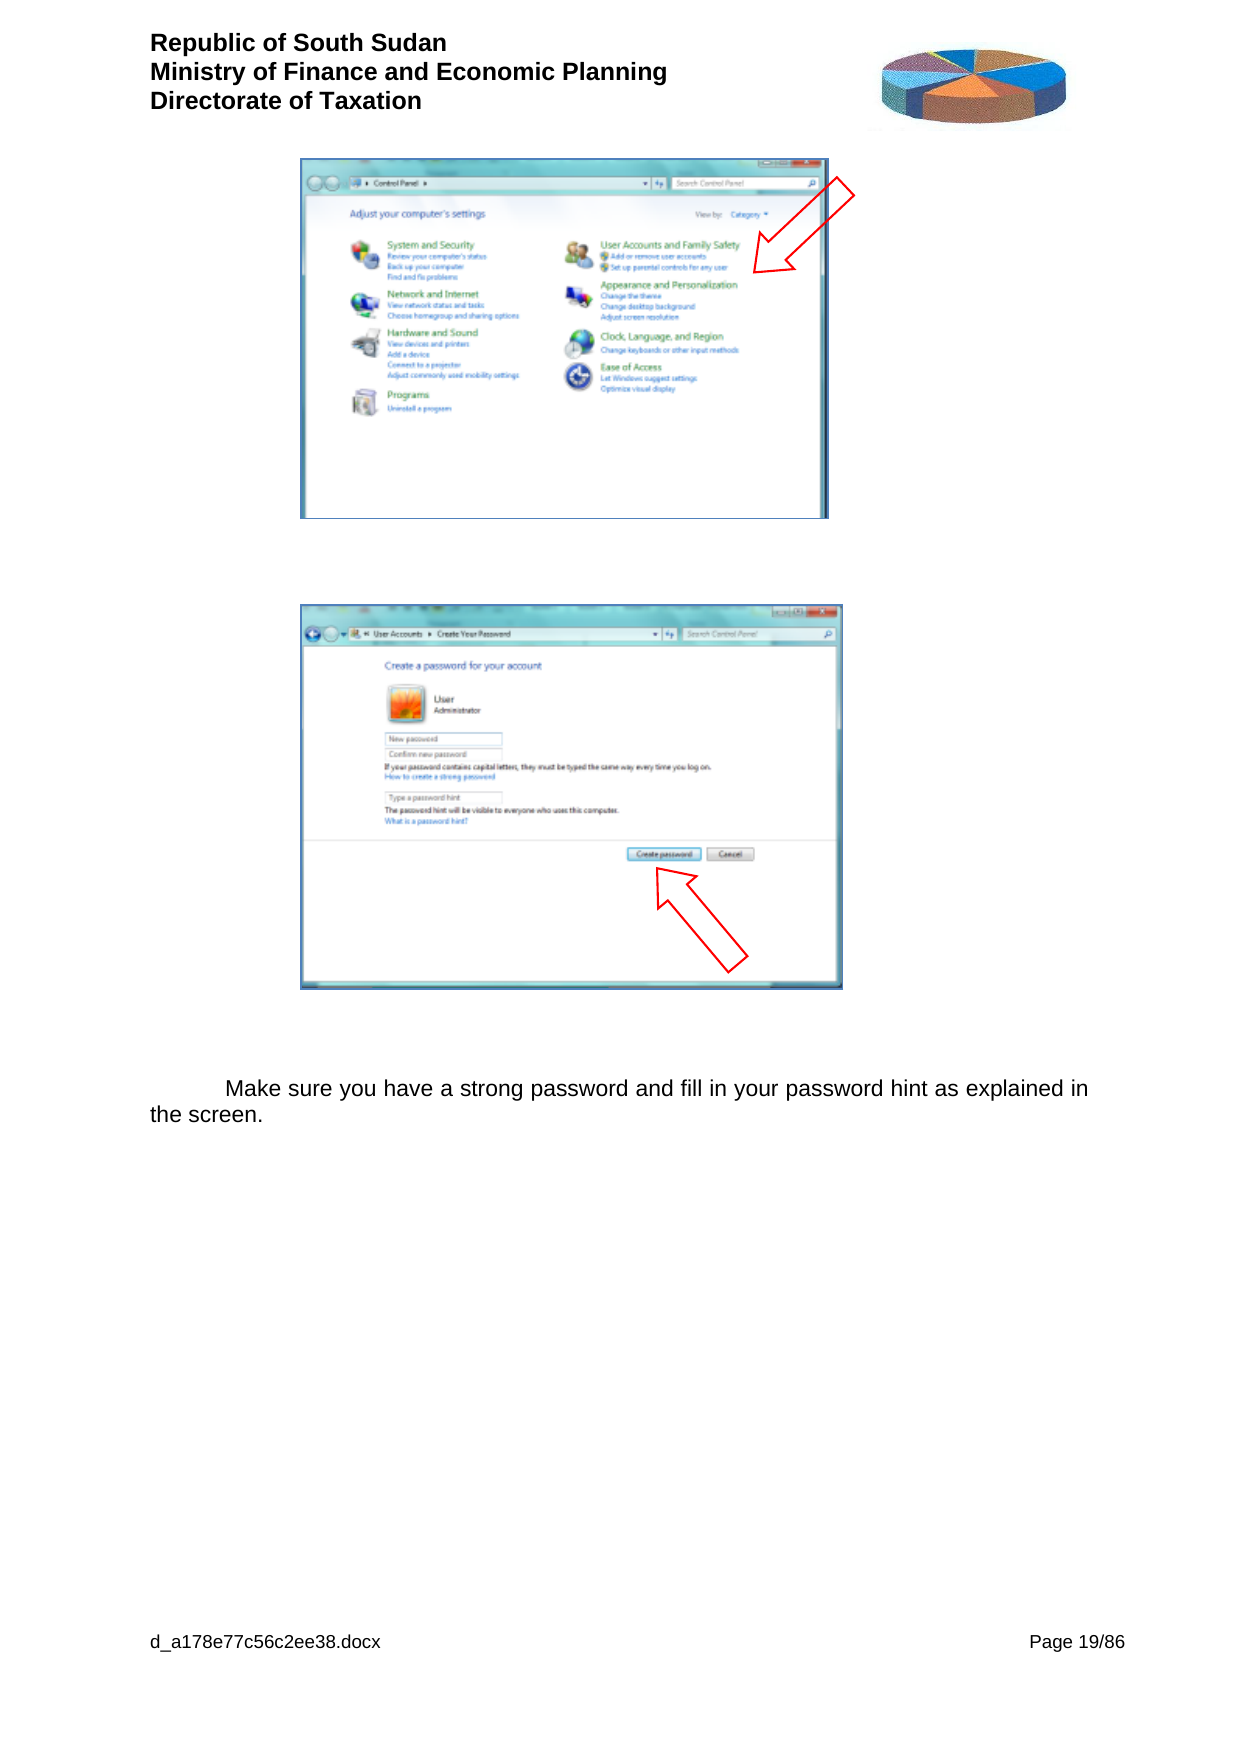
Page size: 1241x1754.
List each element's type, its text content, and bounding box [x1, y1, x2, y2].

picture [867, 42, 1077, 136]
picture [756, 189, 827, 271]
text Make sure you have a strong password and fill in your password hint as explained in the screen. [150, 1074, 1090, 1127]
picture [302, 160, 827, 518]
picture [302, 606, 842, 988]
